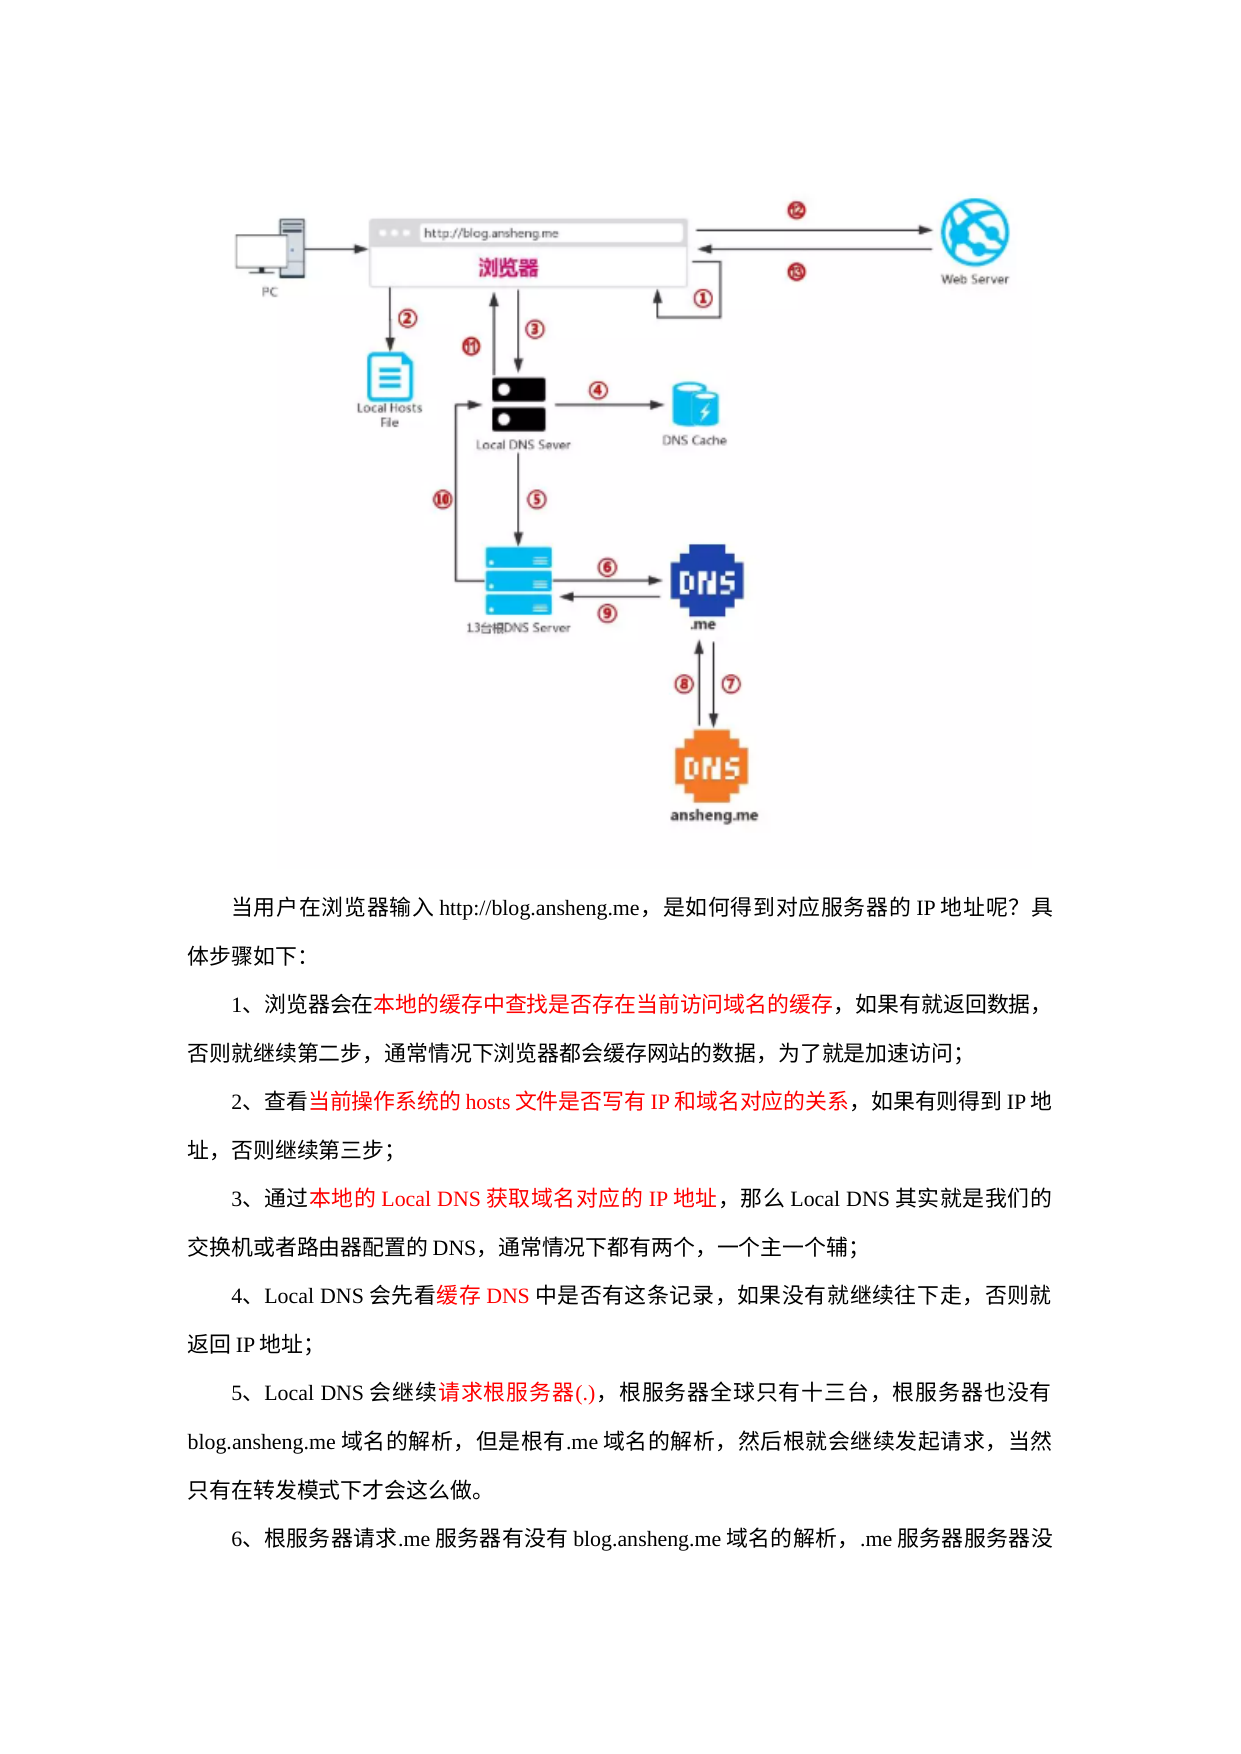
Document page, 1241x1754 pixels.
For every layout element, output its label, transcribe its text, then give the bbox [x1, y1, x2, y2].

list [187, 1521, 1053, 1553]
text 当用户在浏览器输入http://blog.ansheng.me，是如何得到对应服务器的IP地址呢？具体步骤如下： [187, 889, 1053, 971]
picture [208, 162, 1032, 875]
list Local DNS会先看缓存DNS中是否有这条记录，如果没有就继续往下走，否则就返回IP地址； [187, 1278, 1053, 1359]
list 查看当前操作系统的hosts文件是否写有IP和域名对应的关系，如果有则得到IP地址，否则继续第三步； [187, 1084, 1053, 1165]
list 通过本地的Local DNS获取域名对应的IP地址，那么Local DNS其实就是我们的交换机或者路由器配置的DNS，通常情况下都有两个，一个主一个辅； [187, 1181, 1053, 1262]
list Local DNS会继续请求根服务器(.)，根服务器全球只有十三台，根服务器也没有blog.ansheng.me域名的解析，但是根有.me域名的解析，然后根就会继续发起请求，当然只有在转发模式下才会这么做。 [187, 1375, 1053, 1505]
list 浏览器会在本地的缓存中查找是否存在当前访问域名的缓存，如果有就返回数据，否则就继续第二步，通常情况下浏览器都会缓存网站的数据，为了就是加速访问； [187, 987, 1053, 1068]
